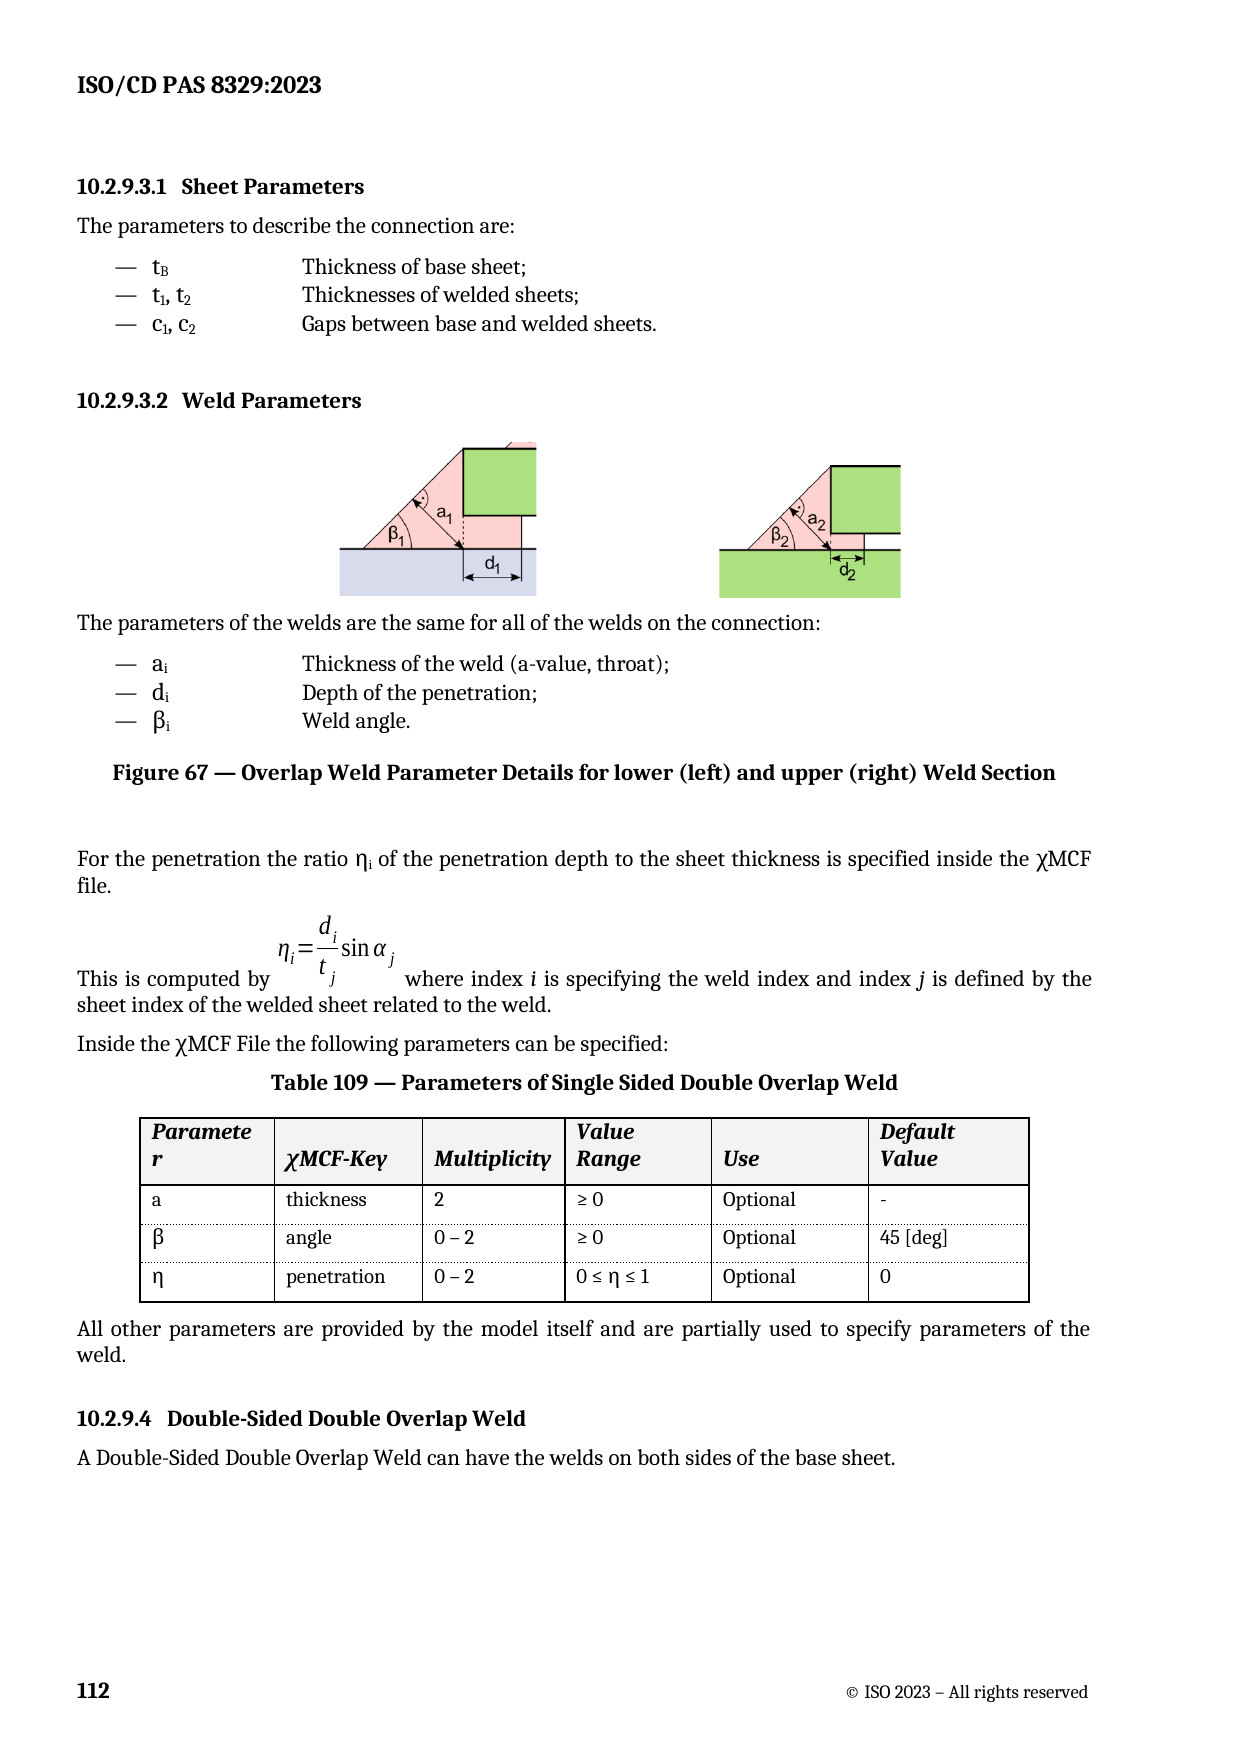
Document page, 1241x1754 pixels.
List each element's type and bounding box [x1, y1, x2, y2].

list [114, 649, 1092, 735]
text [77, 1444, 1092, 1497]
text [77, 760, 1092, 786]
picture [719, 465, 901, 598]
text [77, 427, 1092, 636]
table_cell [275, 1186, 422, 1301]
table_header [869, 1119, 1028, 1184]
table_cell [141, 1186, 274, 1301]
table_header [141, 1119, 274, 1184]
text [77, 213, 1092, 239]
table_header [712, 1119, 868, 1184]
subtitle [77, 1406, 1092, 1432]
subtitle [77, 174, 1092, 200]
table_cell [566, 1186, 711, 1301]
picture [339, 442, 537, 596]
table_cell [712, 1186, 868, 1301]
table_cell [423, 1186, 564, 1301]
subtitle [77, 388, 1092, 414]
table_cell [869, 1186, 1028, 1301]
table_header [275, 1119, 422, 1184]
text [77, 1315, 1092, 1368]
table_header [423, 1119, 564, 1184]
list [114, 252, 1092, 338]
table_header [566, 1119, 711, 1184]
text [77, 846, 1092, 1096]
